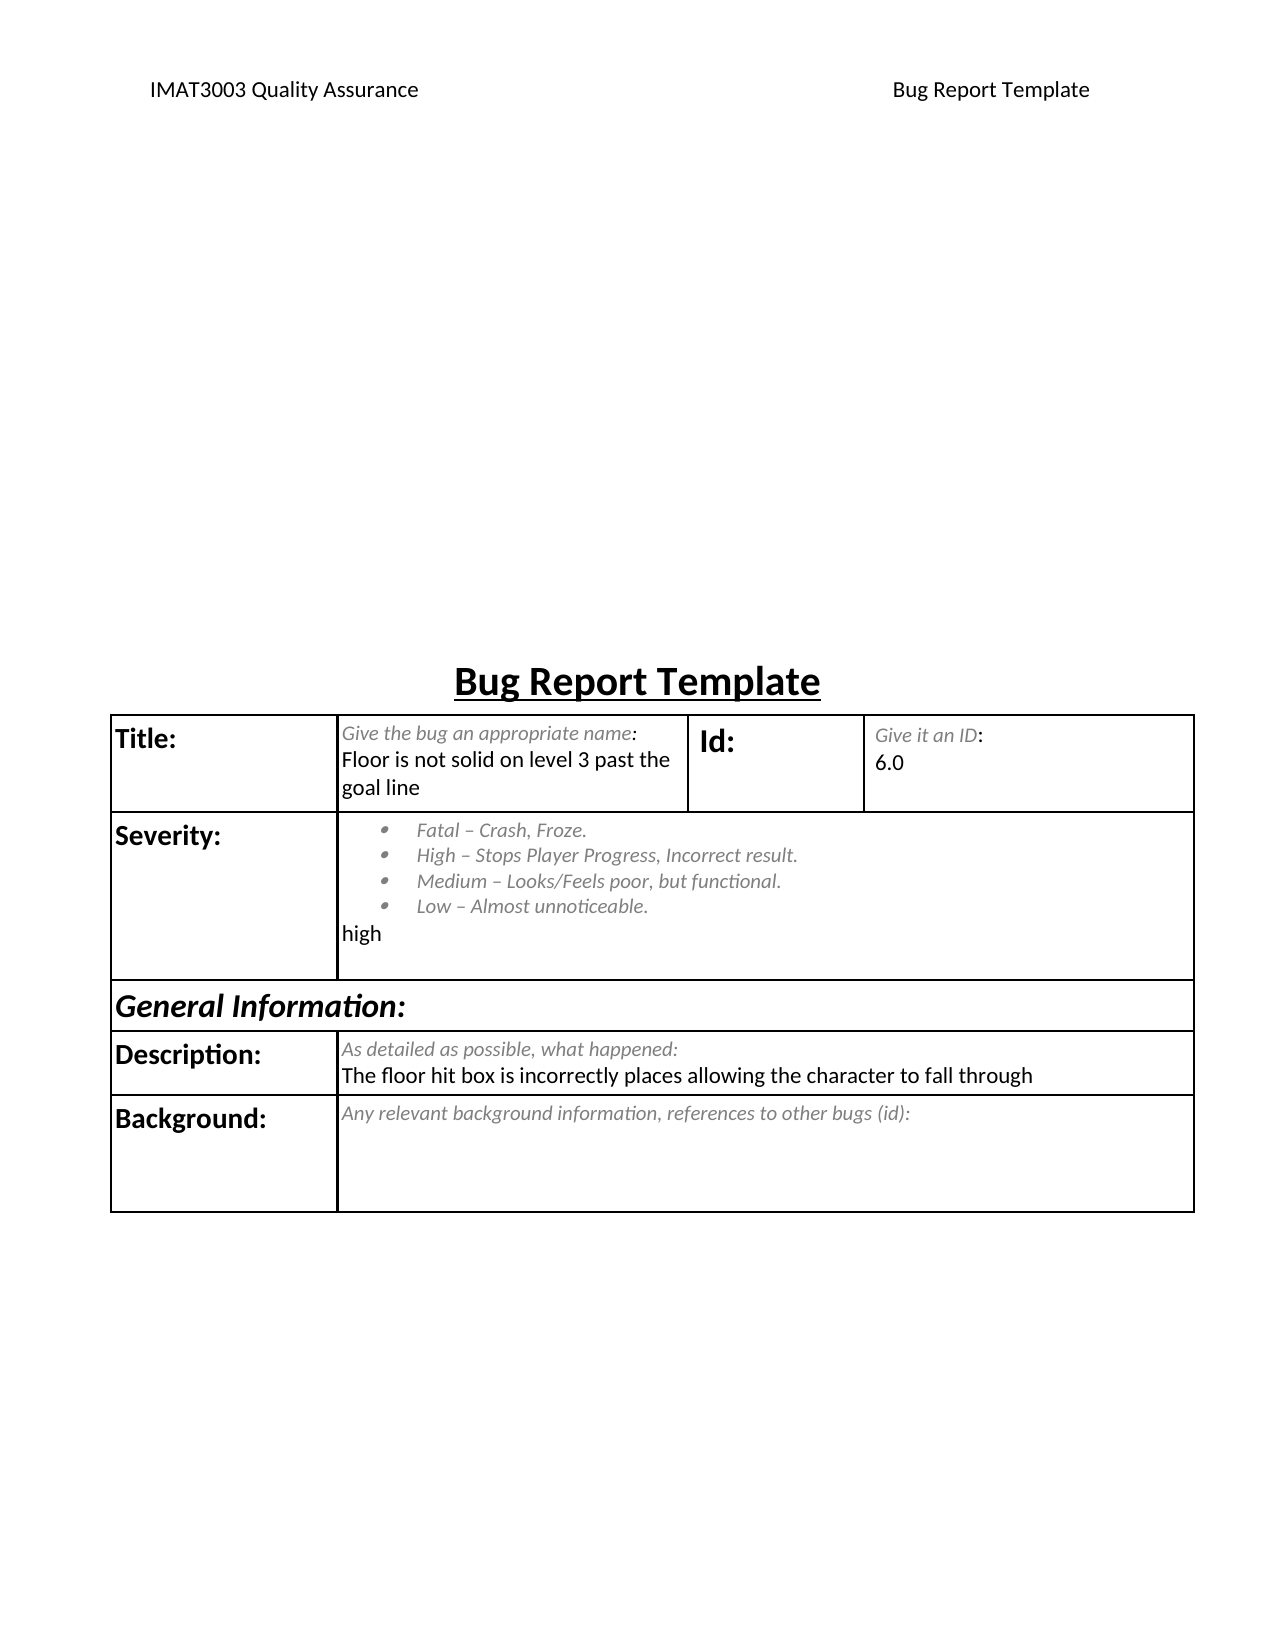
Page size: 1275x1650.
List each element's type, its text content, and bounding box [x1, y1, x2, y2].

table_cell Severity: [112, 813, 336, 979]
table_cell As detailed as possible, what happened: The floor hit box is incorrectly places allowing the character to fall through [339, 1032, 1193, 1094]
table_cell General Information: [112, 981, 1193, 1030]
table_header Title: [112, 716, 336, 811]
table_cell Background: [112, 1096, 336, 1211]
table_header Give the bug an appropriate name: Floor is not solid on level 3 past the goal line [339, 716, 687, 811]
table_cell Description: [112, 1032, 336, 1094]
table_header Give it an ID: 6.0 [865, 716, 1193, 811]
table_header Id: [689, 716, 863, 811]
text Bug Report Template [150, 655, 1125, 706]
table_cell Fatal – Crash, Froze. High – Stops Player Progress, Incorrect result. Medium – Looks/Feels poor, but functional. Low – Almost unnoticeable. high [339, 813, 1193, 979]
table_cell Any relevant background information, references to other bugs (id): [339, 1096, 1193, 1211]
